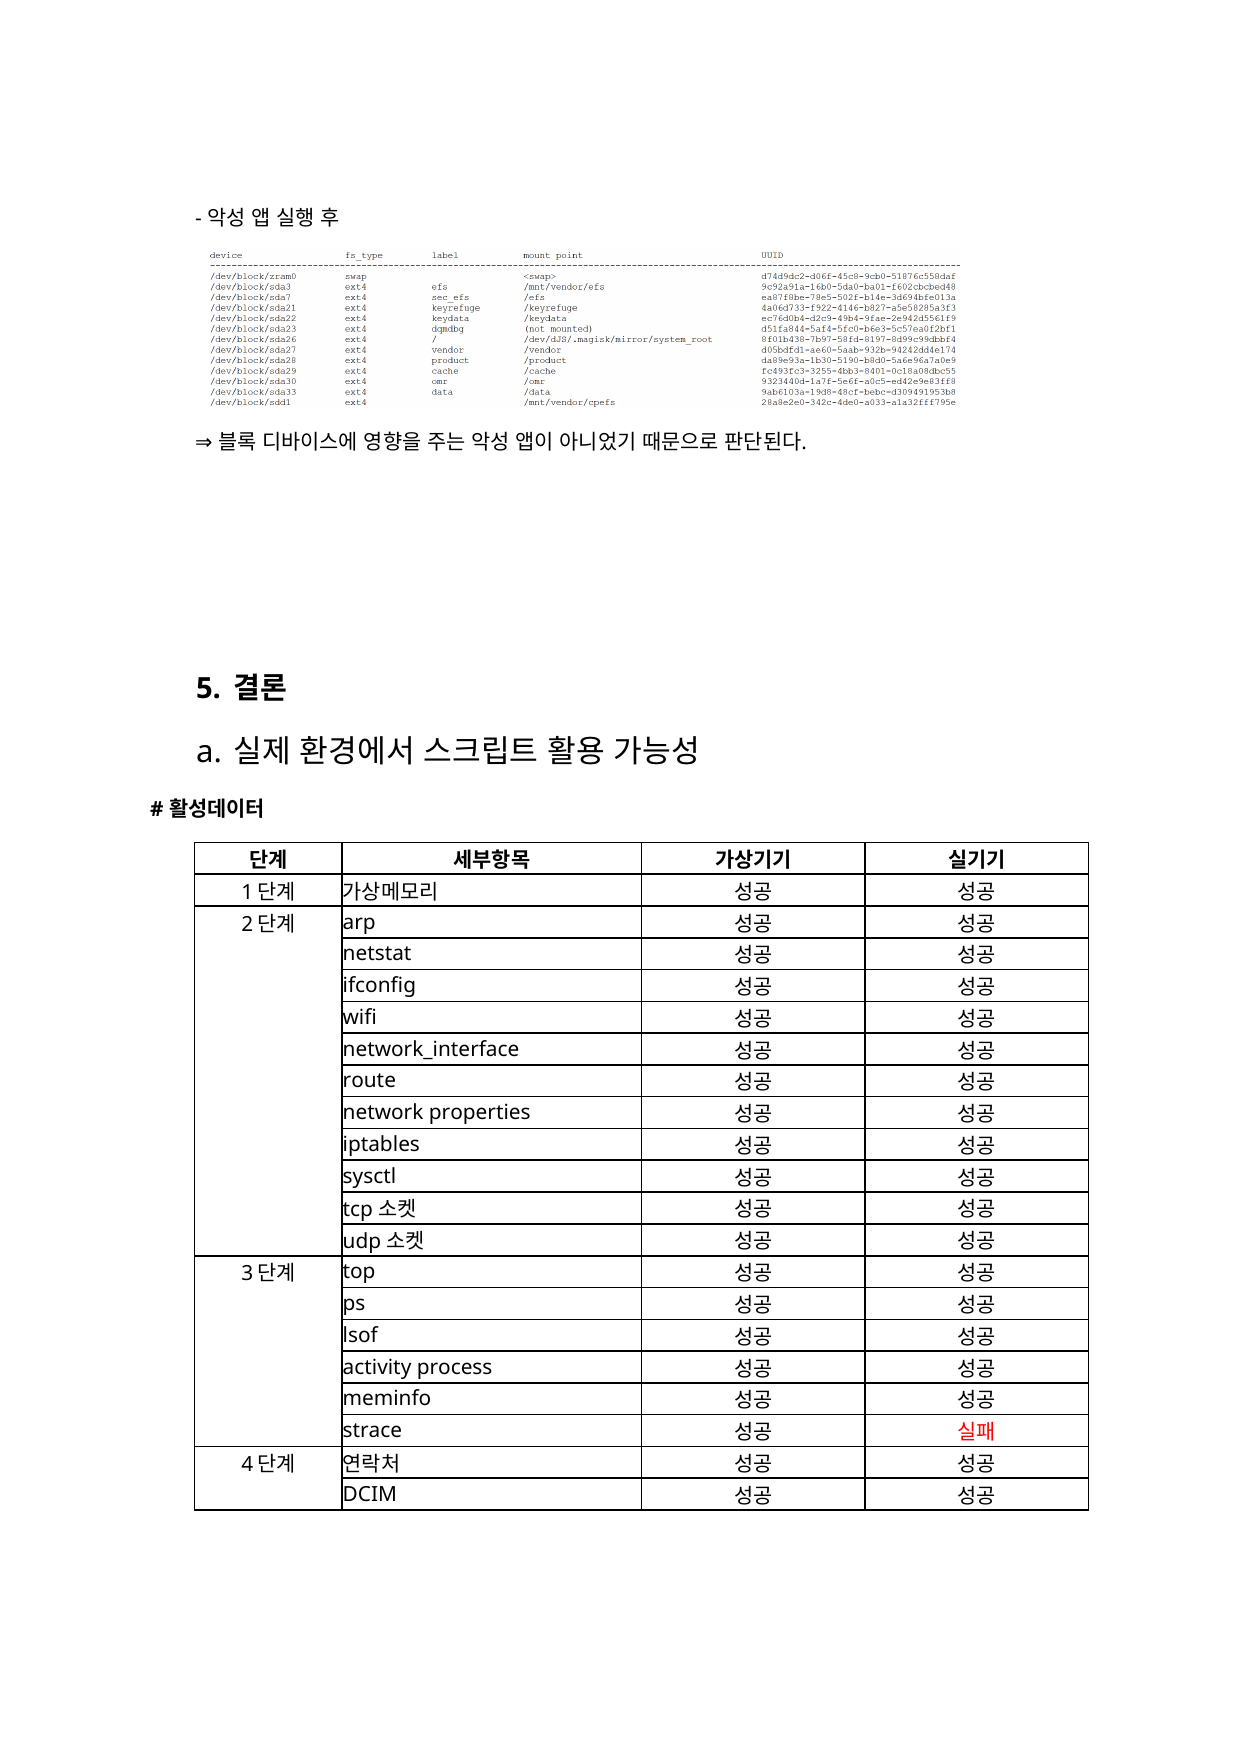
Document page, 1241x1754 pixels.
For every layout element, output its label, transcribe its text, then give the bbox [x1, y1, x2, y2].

table_cell ps [343, 1288, 641, 1318]
table_cell 가상메모리 [343, 875, 641, 905]
picture [210, 250, 960, 407]
table_cell 1단계 [195, 875, 341, 905]
table_cell 연락처 [343, 1447, 641, 1477]
table_cell 2단계 [195, 907, 341, 1255]
table_cell 성공 [642, 1288, 864, 1318]
text ⇒ 블록 디바이스에 영향을 주는 악성 앱이 아니었기 때문으로 판단된다. [195, 426, 1090, 456]
table_cell 4단계 [195, 1447, 341, 1509]
table_cell 성공 [642, 1129, 864, 1159]
table_cell DCIM [343, 1479, 641, 1509]
table_cell route [343, 1066, 641, 1096]
table_cell 성공 [866, 907, 1088, 937]
table_cell activity process [343, 1352, 641, 1382]
table_cell 실패 [866, 1415, 1088, 1446]
table_cell 성공 [642, 907, 864, 937]
table_cell 성공 [866, 1161, 1088, 1191]
table_cell 성공 [642, 1447, 864, 1477]
table_cell wifi [343, 1002, 641, 1032]
table_cell 성공 [642, 875, 864, 905]
table_cell 성공 [642, 1097, 864, 1128]
table_cell 성공 [866, 1384, 1088, 1414]
table_cell 성공 [866, 939, 1088, 969]
table_cell 성공 [642, 1161, 864, 1191]
table_cell meminfo [343, 1384, 641, 1414]
table_cell 성공 [642, 1479, 864, 1509]
table_cell 성공 [866, 1288, 1088, 1318]
table_header 가상기기 [642, 843, 864, 873]
table_cell 성공 [866, 1447, 1088, 1477]
table_cell 성공 [642, 1320, 864, 1350]
table_cell 성공 [866, 1129, 1088, 1159]
table_cell 성공 [866, 1034, 1088, 1064]
table_cell 성공 [866, 875, 1088, 905]
table_cell strace [343, 1415, 641, 1446]
table_cell arp [343, 907, 641, 937]
table_cell 성공 [642, 1257, 864, 1287]
table_cell iptables [343, 1129, 641, 1159]
table_cell tcp 소켓 [343, 1193, 641, 1223]
table_header 세부항목 [343, 843, 641, 873]
table_cell 성공 [642, 970, 864, 1001]
table_cell ifconfig [343, 970, 641, 1001]
table_cell 성공 [866, 970, 1088, 1001]
table_cell 성공 [866, 1002, 1088, 1032]
table_cell 성공 [866, 1097, 1088, 1128]
table_cell 성공 [642, 1225, 864, 1255]
text - 악성 앱 실행 후 [195, 201, 1090, 231]
table_cell network properties [343, 1097, 641, 1128]
table_cell 성공 [642, 1002, 864, 1032]
table_cell 성공 [866, 1257, 1088, 1287]
table_cell 성공 [866, 1066, 1088, 1096]
table_cell 성공 [642, 1352, 864, 1382]
table_cell 3단계 [195, 1257, 341, 1446]
table_cell 성공 [642, 1193, 864, 1223]
subtitle 실제 환경에서 스크립트 활용 가능성 [196, 727, 1090, 772]
table_cell 성공 [866, 1479, 1088, 1509]
table_cell 성공 [642, 939, 864, 969]
table_cell 성공 [642, 1034, 864, 1064]
table_cell lsof [343, 1320, 641, 1350]
table_header 실기기 [866, 843, 1088, 873]
table_header 단계 [195, 843, 341, 873]
table_cell udp 소켓 [343, 1225, 641, 1255]
table_cell 성공 [866, 1193, 1088, 1223]
subtitle 결론 [196, 664, 1090, 707]
table_cell network_interface [343, 1034, 641, 1064]
table_cell 성공 [642, 1384, 864, 1414]
table_cell sysctl [343, 1161, 641, 1191]
text # 활성데이터 [150, 792, 1090, 822]
table_cell 성공 [866, 1352, 1088, 1382]
table_cell netstat [343, 939, 641, 969]
table_cell top [343, 1257, 641, 1287]
table_cell 성공 [866, 1225, 1088, 1255]
table_cell 성공 [866, 1320, 1088, 1350]
table_cell 성공 [642, 1415, 864, 1446]
table_cell 성공 [642, 1066, 864, 1096]
